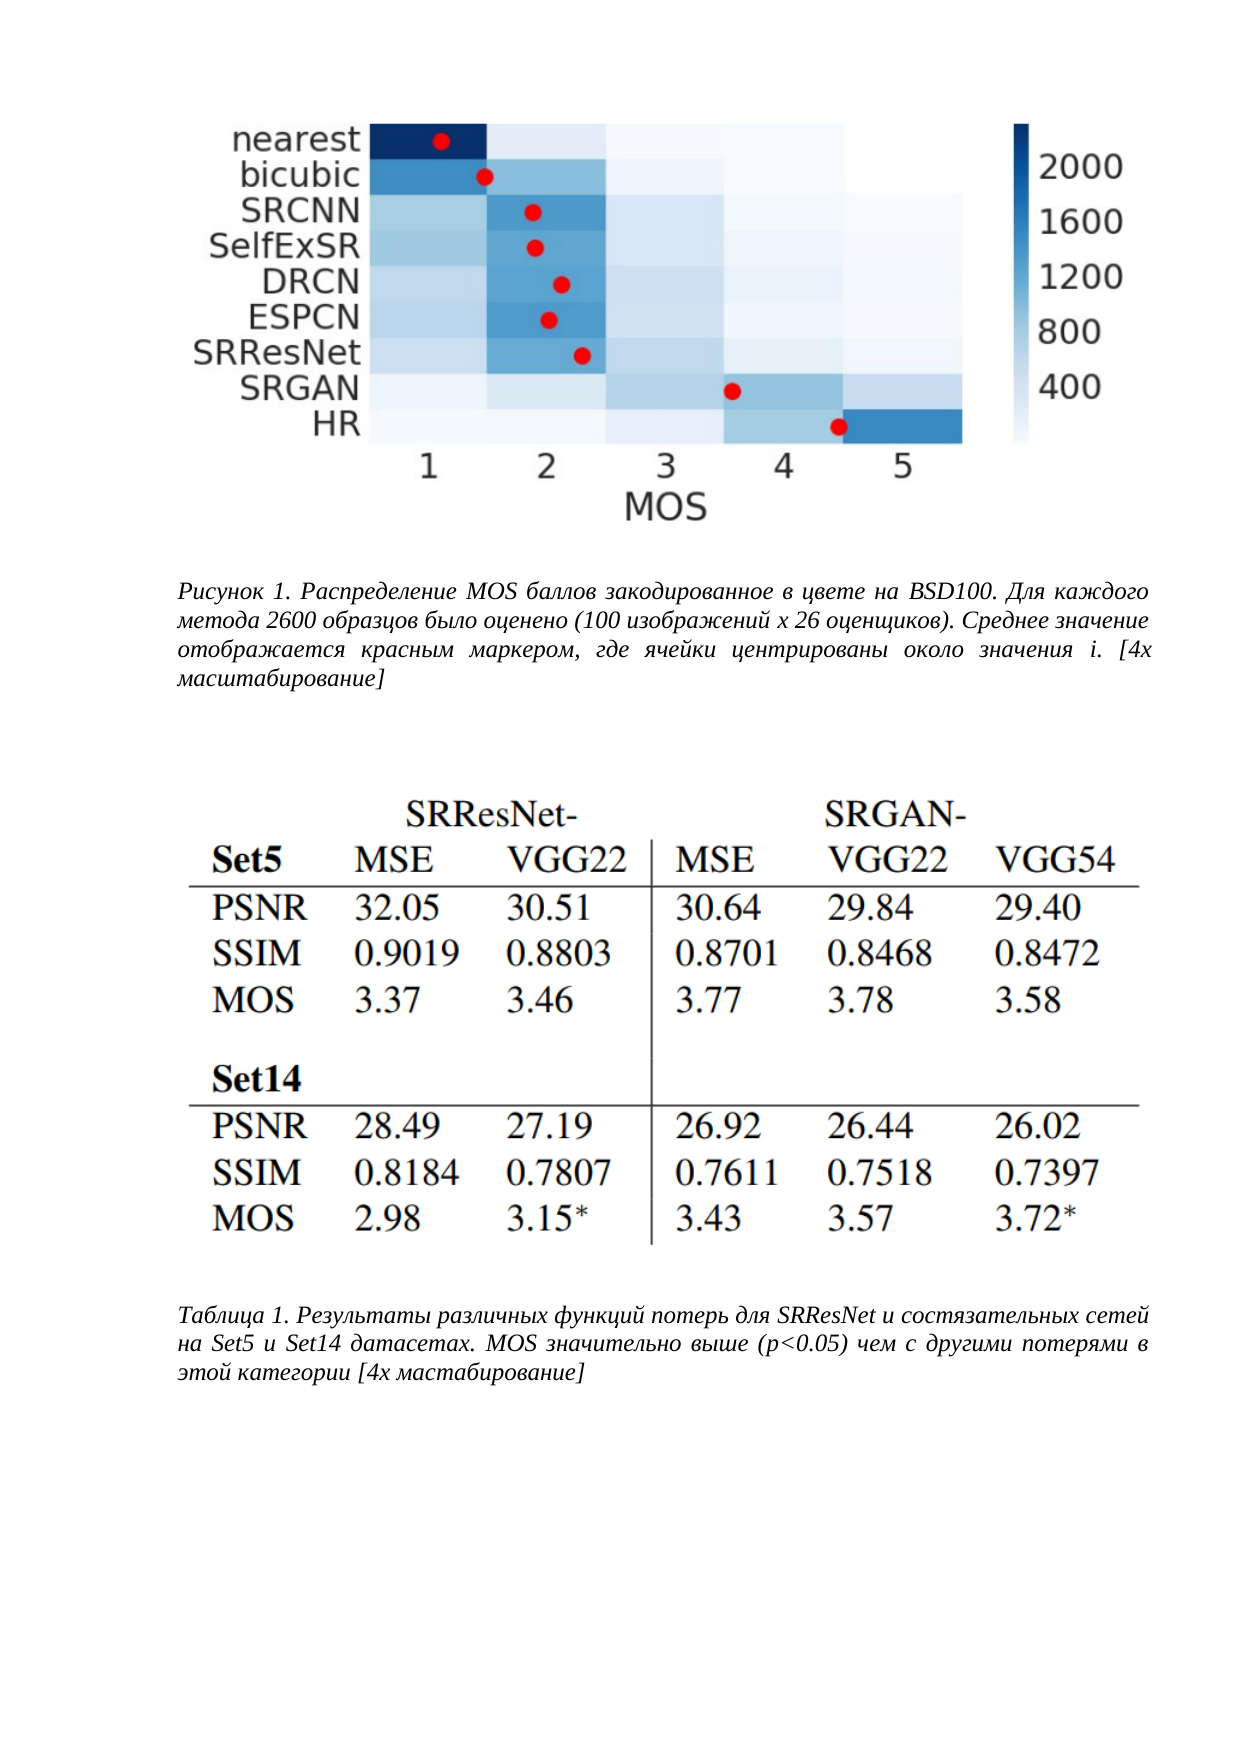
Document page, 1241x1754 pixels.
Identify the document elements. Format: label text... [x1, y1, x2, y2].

picture [177, 118, 1152, 537]
picture [177, 770, 1152, 1275]
text Таблица . Результаты различных функций потерь для SRResNet и состязательных сетей на Set5 и Set14 датасетах. MOS значительно выше (p<0.05) чем с другими потерями в этой категории [4x мастабирование] [177, 1300, 1152, 1386]
text Рисунок . Распределение MOS баллов закодированное в цвете на BSD100. Для каждого метода 2600 образцов было оценено (100 изображений x 26 оценщиков). Среднее значение отображается красным маркером, где ячейки центрированы около значения i. [4x масштабирование] [177, 576, 1152, 691]
